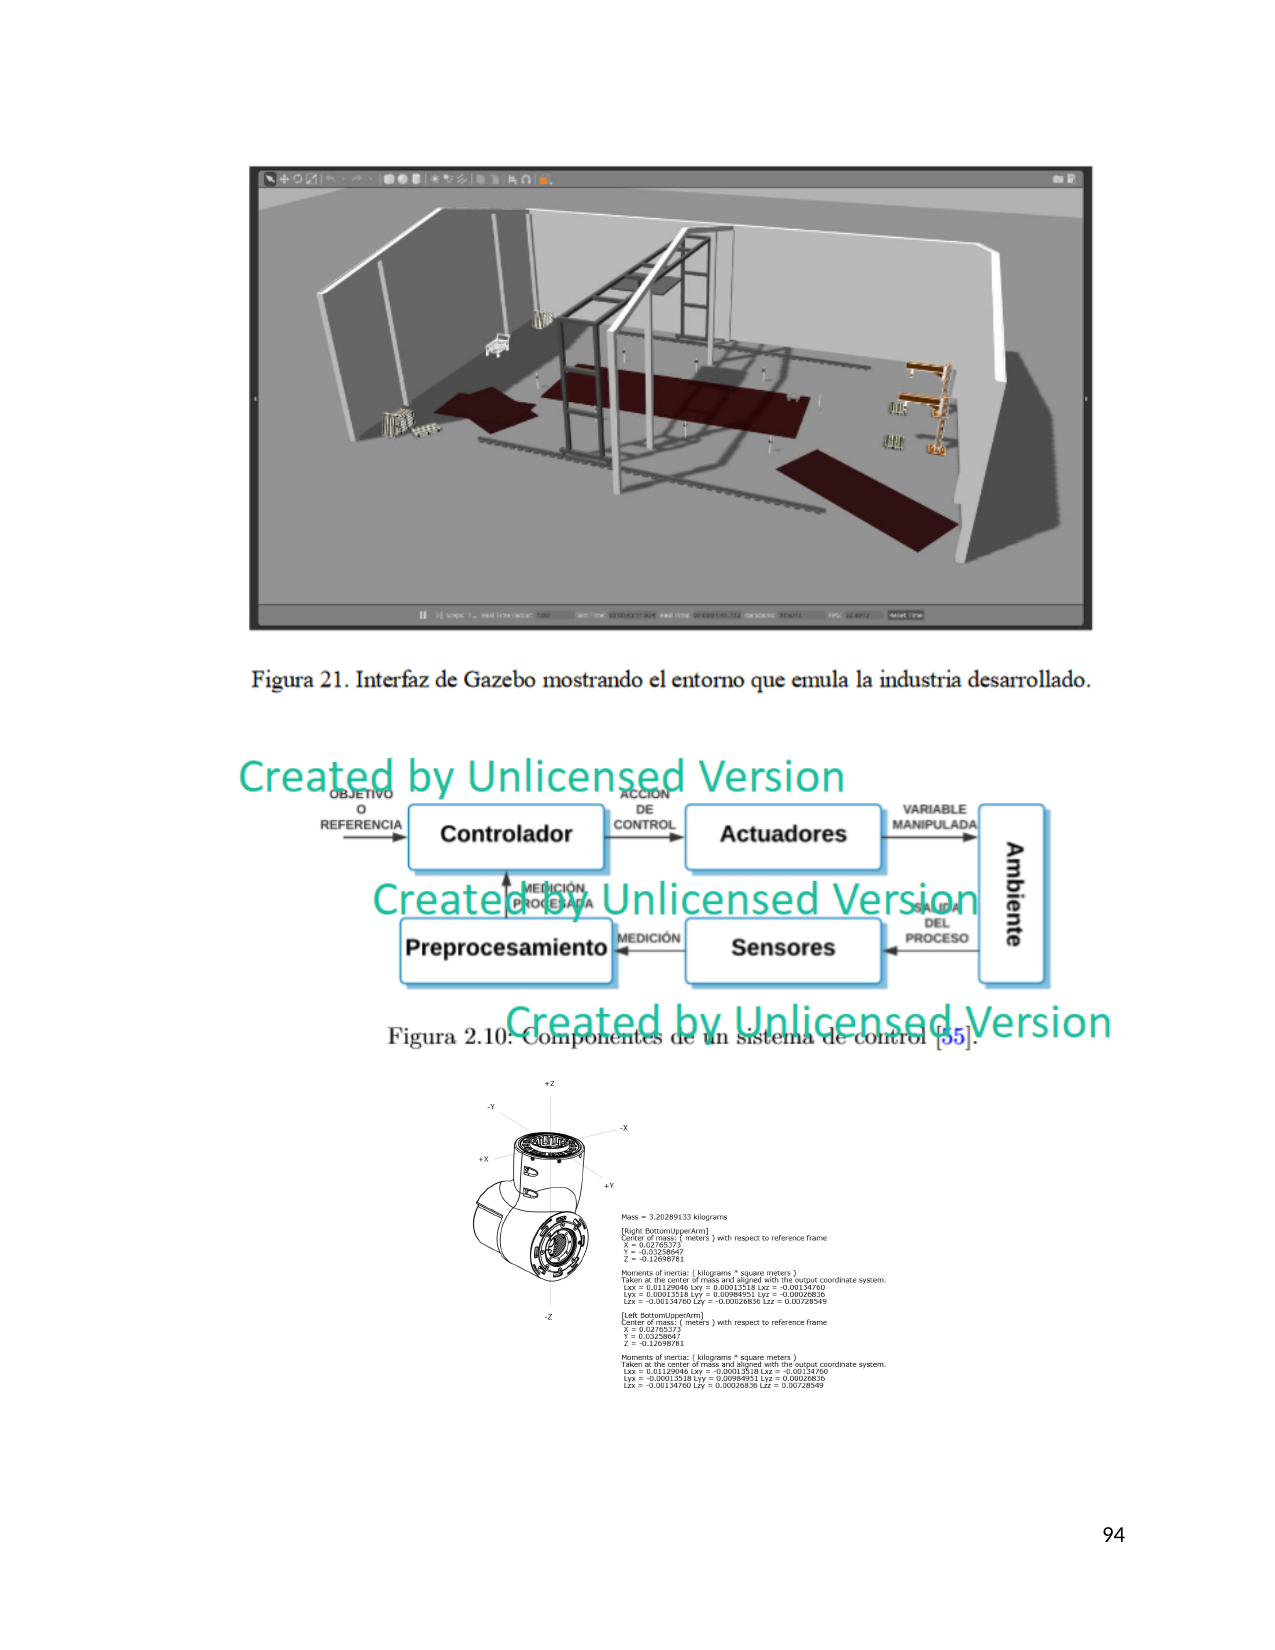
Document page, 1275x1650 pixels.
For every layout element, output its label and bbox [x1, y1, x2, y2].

picture [457, 1075, 893, 1391]
picture [225, 731, 1125, 1062]
picture [225, 150, 1125, 718]
